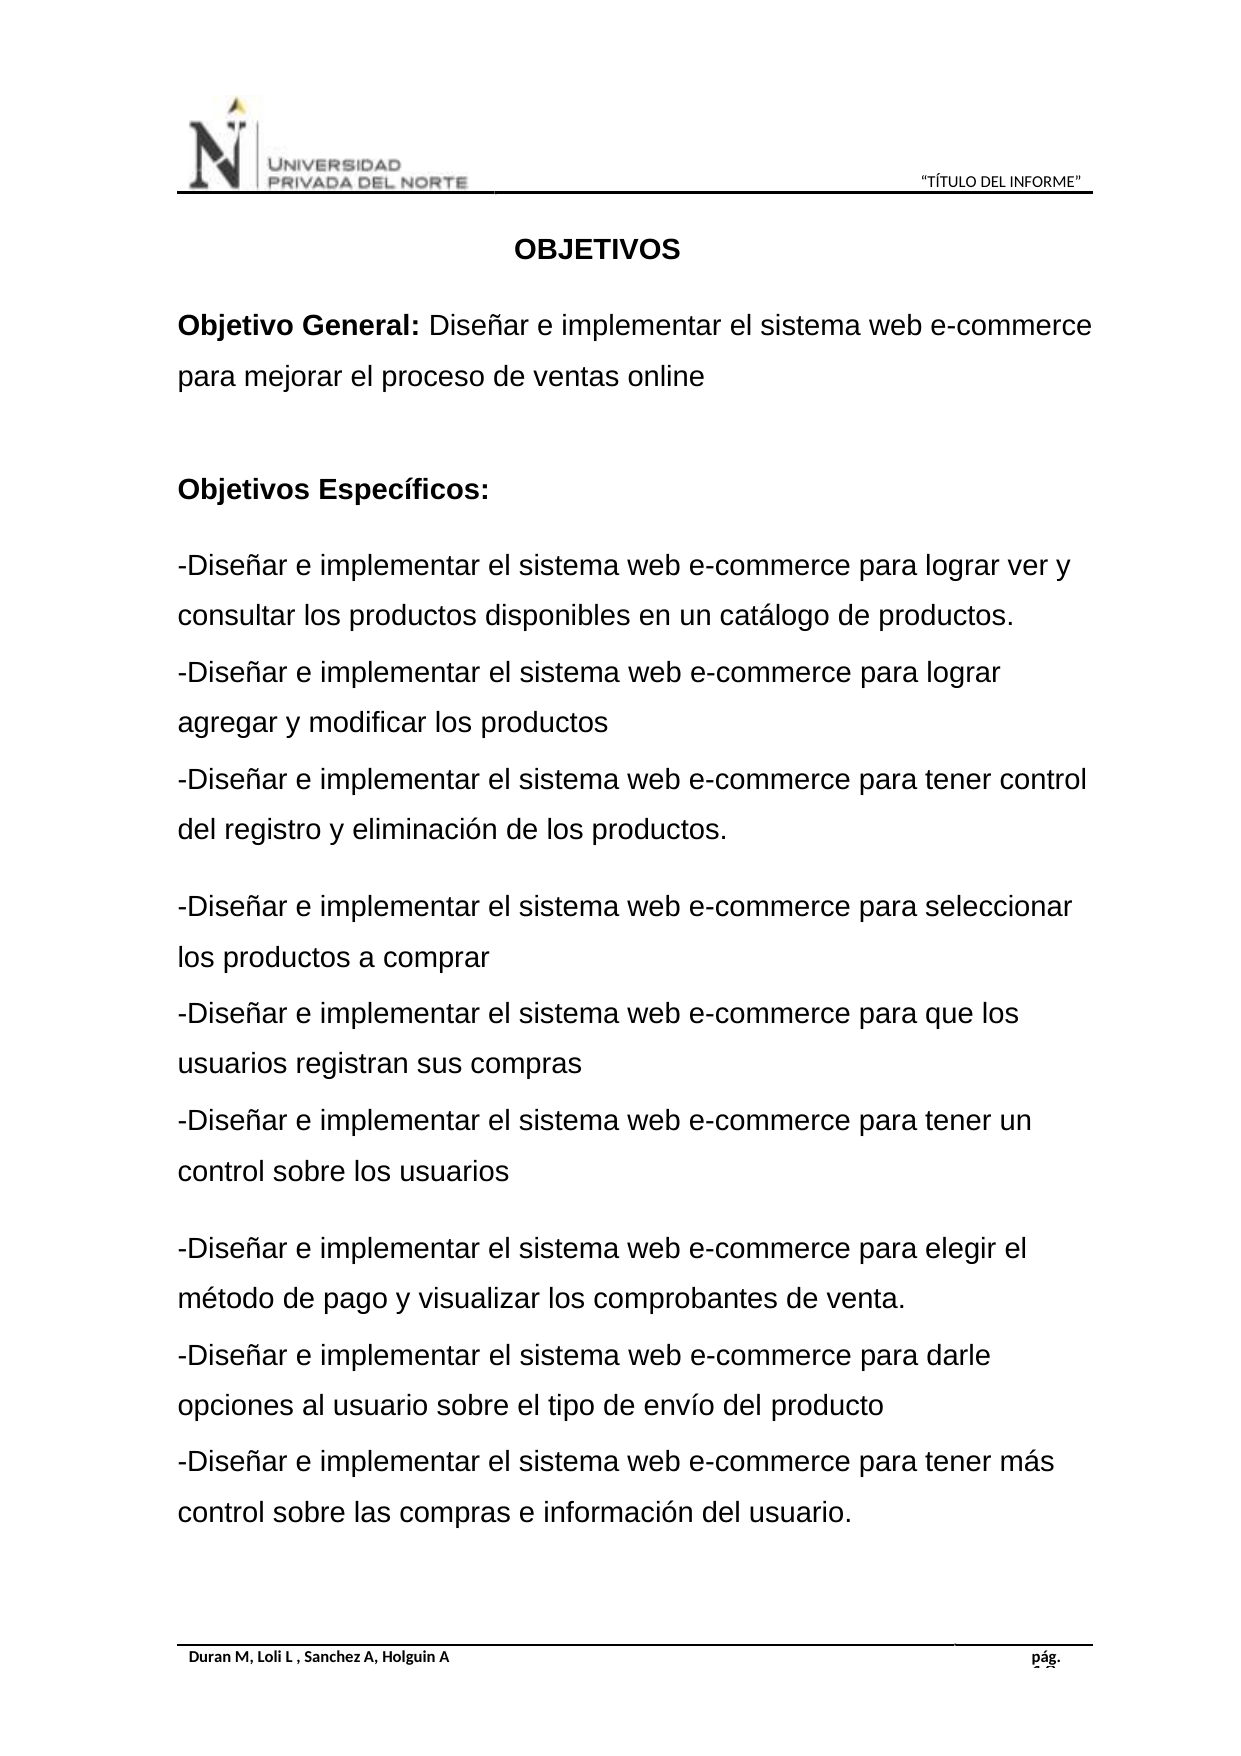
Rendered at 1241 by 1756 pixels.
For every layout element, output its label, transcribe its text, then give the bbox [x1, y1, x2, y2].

text -Diseñar e implementar el sistema web e-commerce para seleccionar los productos a comprar [177, 889, 1098, 973]
text -Diseñar e implementar el sistema web e-commerce para lograr ver y consultar los productos disponibles en un catálogo de productos. [177, 548, 1180, 632]
subtitle Objetivos Específicos: [177, 472, 1180, 505]
text -Diseñar e implementar el sistema web e-commerce para que los usuarios registran sus compras [177, 996, 1098, 1080]
text -Diseñar e implementar el sistema web e-commerce para darle opciones al usuario sobre el tipo de envío del producto [177, 1338, 1106, 1421]
subtitle OBJETIVOS [176, 232, 1019, 265]
text -Diseñar e implementar el sistema web e-commerce para tener más control sobre las compras e información del usuario. [177, 1444, 1098, 1528]
text -Diseñar e implementar el sistema web e-commerce para tener control del registro y eliminación de los productos. [177, 762, 1098, 846]
text -Diseñar e implementar el sistema web e-commerce para tener un control sobre los usuarios [177, 1103, 1098, 1187]
text -Diseñar e implementar el sistema web e-commerce para elegir el método de pago y visualizar los comprobantes de venta. [177, 1231, 1098, 1315]
text Objetivo General: Diseñar e implementar el sistema web e-commerce para mejorar el proceso de ventas online [177, 308, 1098, 392]
text -Diseñar e implementar el sistema web e-commerce para lograr agregar y modificar los productos [177, 655, 1098, 739]
picture [188, 95, 469, 191]
